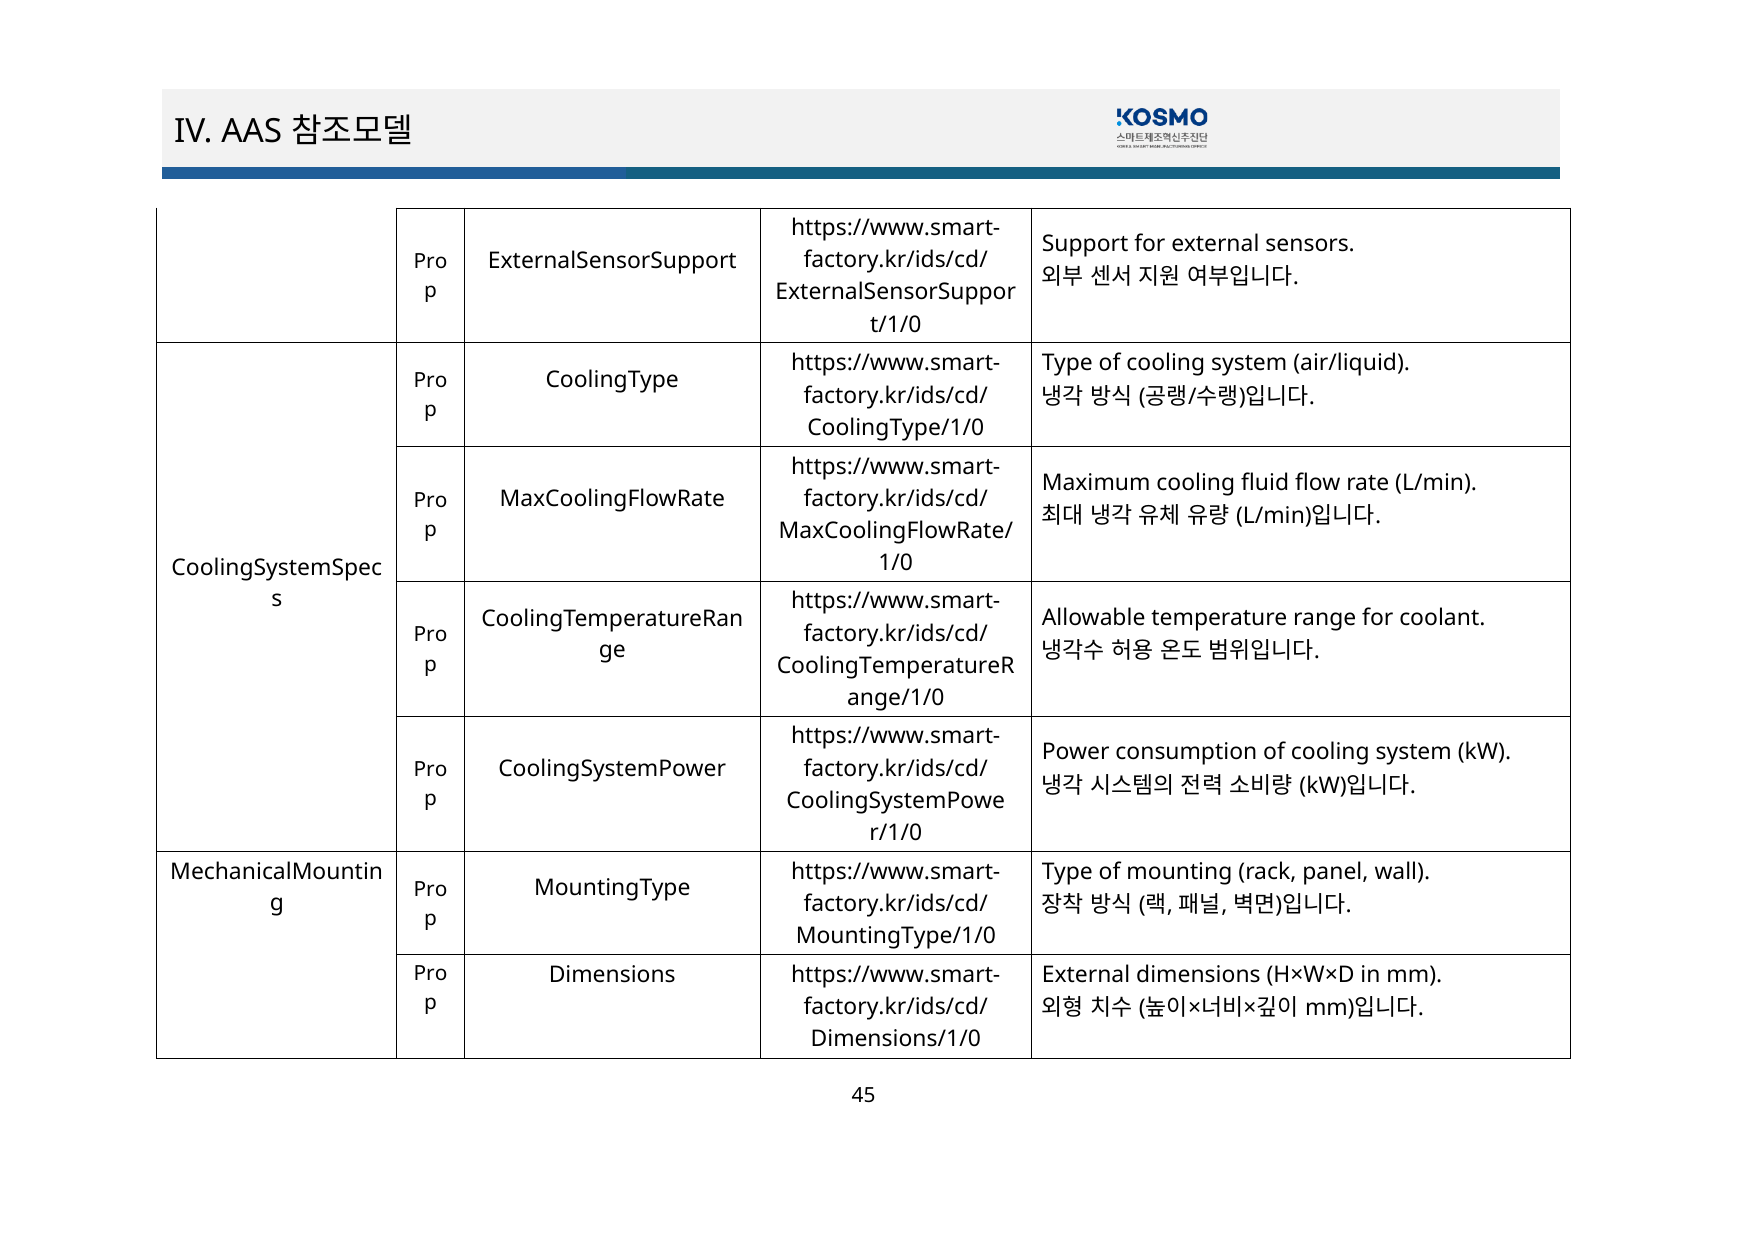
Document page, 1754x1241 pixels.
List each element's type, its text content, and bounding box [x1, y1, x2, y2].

table_cell MechanicalMounting [157, 852, 396, 1057]
table_cell Prop [397, 852, 464, 954]
table_cell MountingType [465, 852, 760, 954]
table_cell https://www.smart-factory.kr/ids/cd/MountingType/1/0 [761, 852, 1031, 954]
table_cell Prop [397, 955, 464, 1057]
table_cell Prop [397, 582, 464, 716]
table_cell Prop [397, 209, 464, 342]
table_cell https://www.smart-factory.kr/ids/cd/CoolingSystemPower/1/0 [761, 717, 1031, 851]
table_cell Support for external sensors. 외부 센서 지원 여부입니다. [1032, 209, 1570, 342]
table_cell Allowable temperature range for coolant. 냉각수 허용 온도 범위입니다. [1032, 582, 1570, 716]
table_cell https://www.smart-factory.kr/ids/cd/CoolingType/1/0 [761, 343, 1031, 446]
table_cell Prop [397, 717, 464, 851]
table_cell ExternalSensorSupport [465, 209, 760, 342]
table_cell Dimensions [465, 955, 760, 1057]
picture [1117, 108, 1208, 148]
table_cell Power consumption of cooling system (kW). 냉각 시스템의 전력 소비량 (kW)입니다. [1032, 717, 1570, 851]
table_cell Prop [397, 343, 464, 446]
table_cell https://www.smart-factory.kr/ids/cd/ExternalSensorSupport/1/0 [761, 209, 1031, 342]
table_cell CoolingType [465, 343, 760, 446]
table_cell CoolingSystemPower [465, 717, 760, 851]
table_cell Type of mounting (rack, panel, wall). 장착 방식 (랙, 패널, 벽면)입니다. [1032, 852, 1570, 954]
table_cell Maximum cooling fluid flow rate (L/min). 최대 냉각 유체 유량 (L/min)입니다. [1032, 447, 1570, 581]
table_cell https://www.smart-factory.kr/ids/cd/MaxCoolingFlowRate/1/0 [761, 447, 1031, 581]
table_cell Type of cooling system (air/liquid). 냉각 방식 (공랭/수랭)입니다. [1032, 343, 1570, 446]
table_cell CoolingTemperatureRange [465, 582, 760, 716]
table_cell CoolingSystemSpecs [157, 343, 396, 851]
table_cell MaxCoolingFlowRate [465, 447, 760, 581]
table_cell https://www.smart-factory.kr/ids/cd/CoolingTemperatureRange/1/0 [761, 582, 1031, 716]
table_cell https://www.smart-factory.kr/ids/cd/Dimensions/1/0 [761, 955, 1031, 1057]
table_cell Prop [397, 447, 464, 581]
table_cell External dimensions (H×W×D in mm). 외형 치수 (높이×너비×깊이 mm)입니다. [1032, 955, 1570, 1057]
